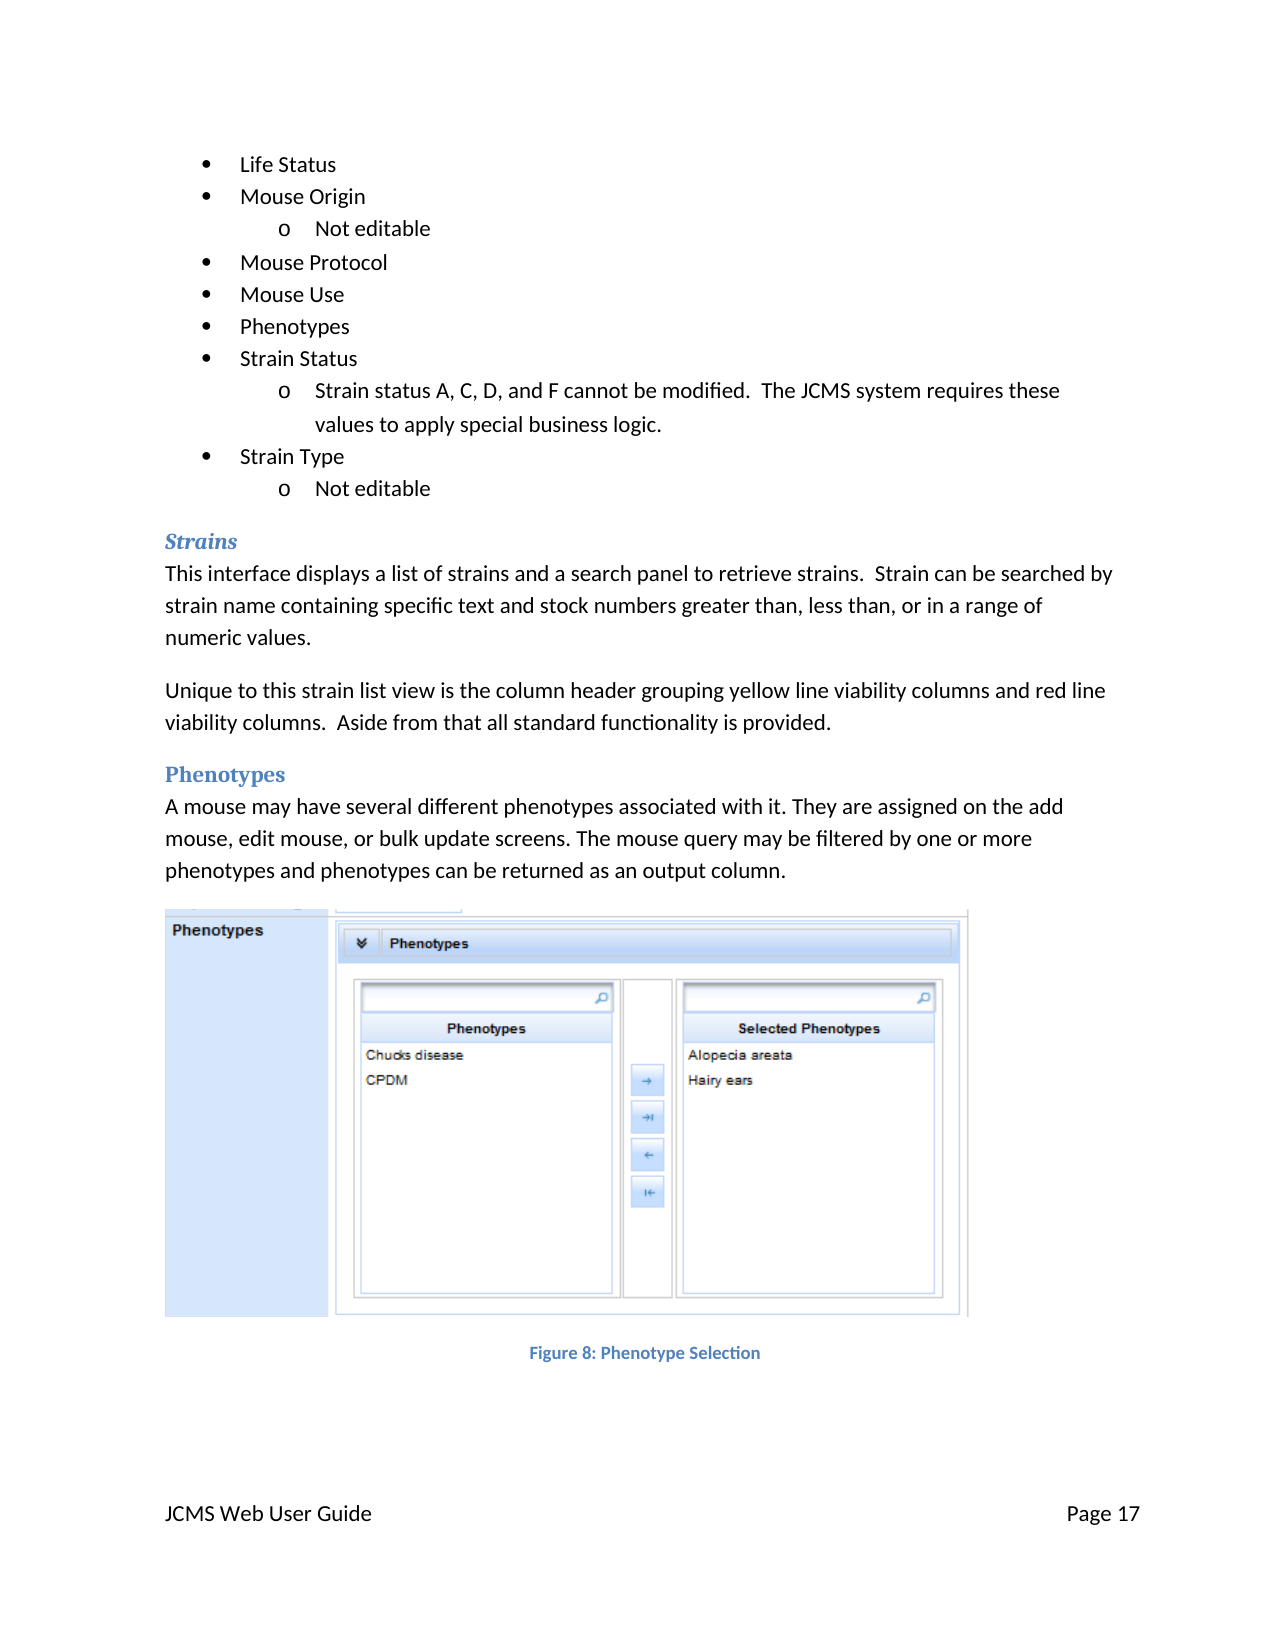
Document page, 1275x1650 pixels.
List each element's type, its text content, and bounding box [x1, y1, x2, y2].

list Phenotypes [202, 312, 1125, 340]
list Mouse Use [202, 280, 1125, 308]
picture [165, 909, 973, 1317]
list Mouse Origin [202, 182, 1125, 210]
subtitle Strains [165, 529, 1125, 555]
list Strain status A, C, D, and F cannot be modified. The JCMS system requires these values to apply special business logic. [277, 377, 1125, 438]
text Unique to this strain list view is the column header grouping yellow line viability columns and red line viability columns. Aside from that all standard functionality is provided. [165, 676, 1125, 737]
list Mouse Protocol [202, 248, 1125, 276]
list Not editable [277, 214, 1125, 243]
list Not editable [277, 474, 1125, 503]
list Strain Type [202, 442, 1125, 470]
text Figure 8: Phenotype Selection [165, 1341, 1125, 1364]
list Strain Status [202, 344, 1125, 372]
list Life Status [202, 150, 1125, 178]
subtitle Phenotypes [165, 762, 1125, 788]
text This interface displays a list of strains and a search panel to retrieve strains. Strain can be searched by strain name containing specific text and stock numbers greater than, less than, or in a range of numeric values. [165, 559, 1125, 651]
text A mouse may have several different phenotypes associated with it. They are assigned on the add mouse, edit mouse, or bulk update screens. The mouse query may be filtered by one or more phenotypes and phenotypes can be returned as an output column. [165, 792, 1125, 884]
